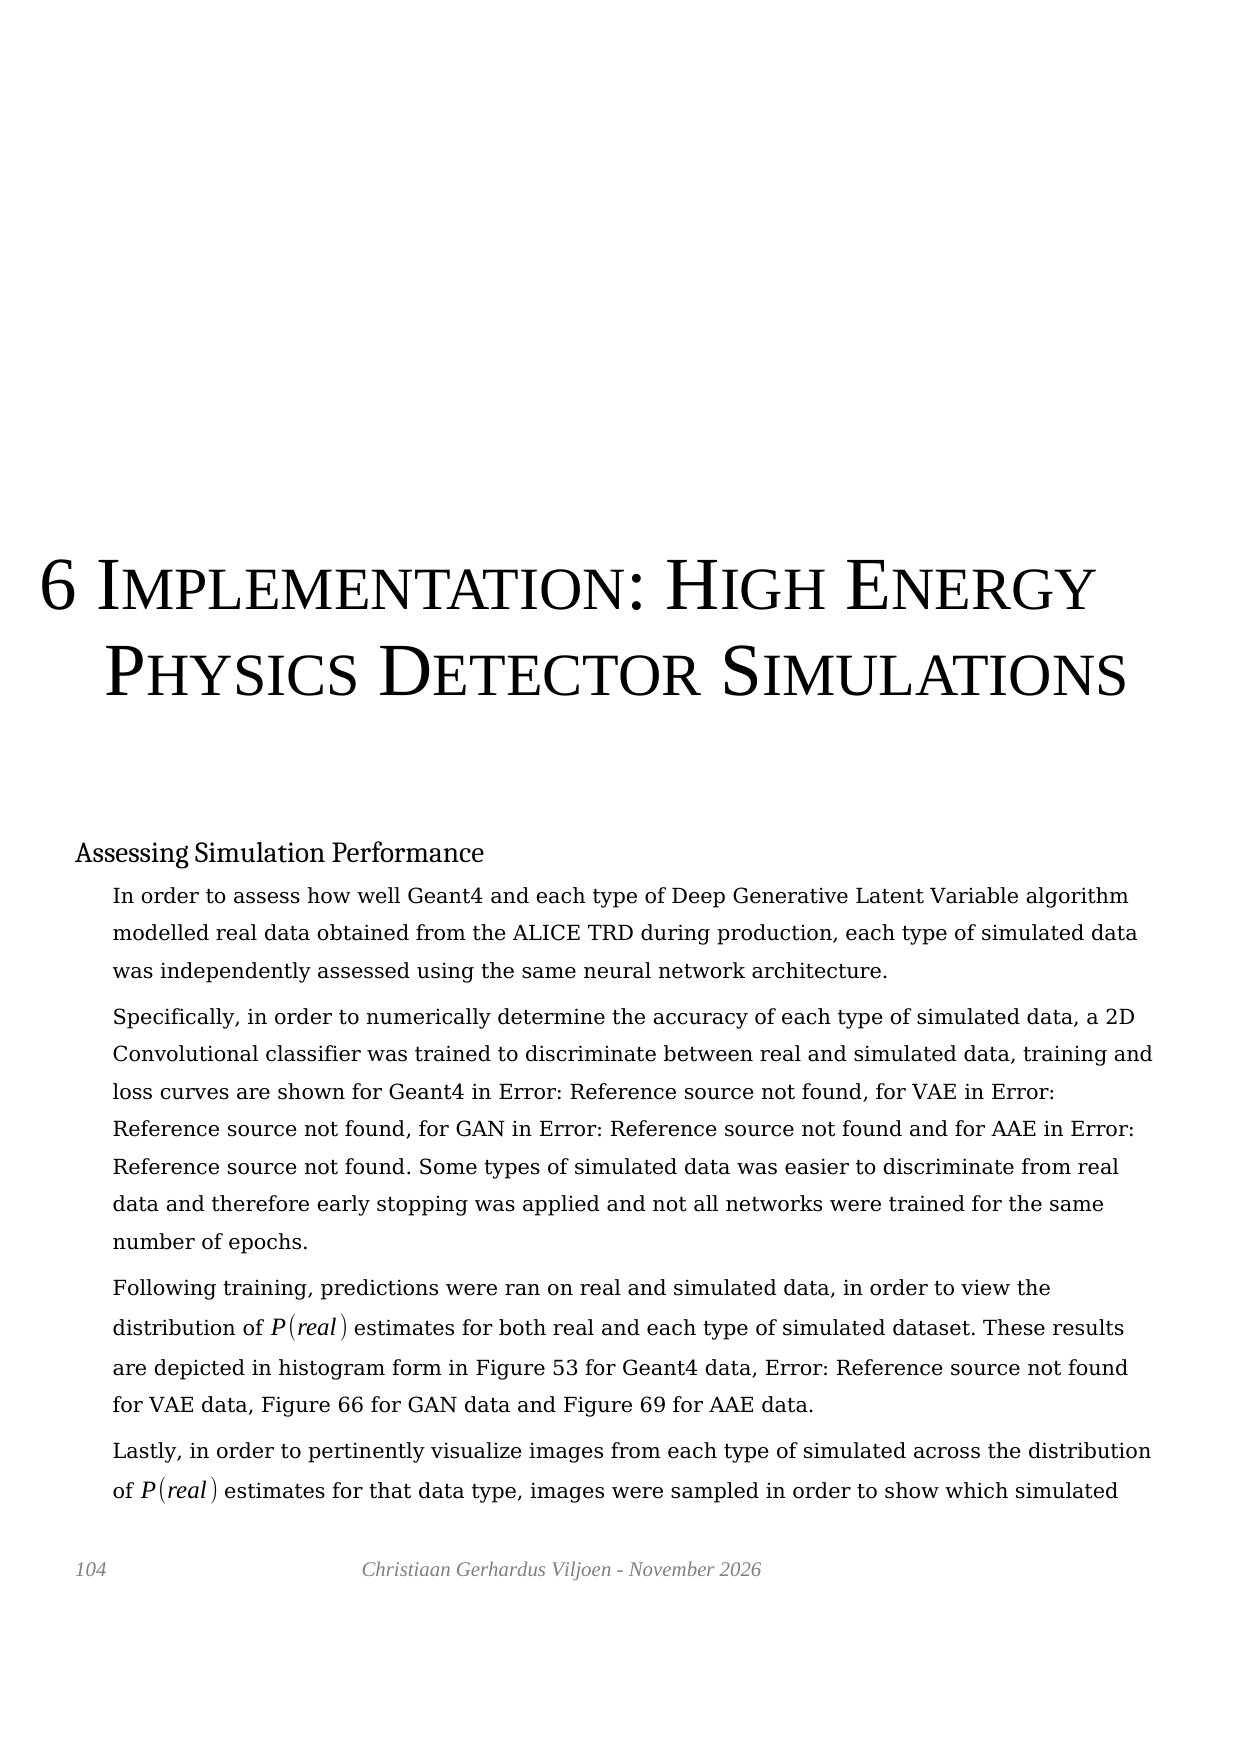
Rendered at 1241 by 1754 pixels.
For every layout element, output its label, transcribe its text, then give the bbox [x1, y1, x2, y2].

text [112, 1438, 1165, 1505]
text In order to assess how well Geant4 and each type of Deep Generative Latent Variable algorithm modelled real data obtained from the ALICE TRD during production, each type of simulated data was independently assessed using the same neural network architecture. [112, 883, 1165, 983]
subtitle Implementation: High Energy Physics Detector Simulations [39, 539, 1165, 712]
subtitle Assessing Simulation Performance [75, 837, 1165, 870]
